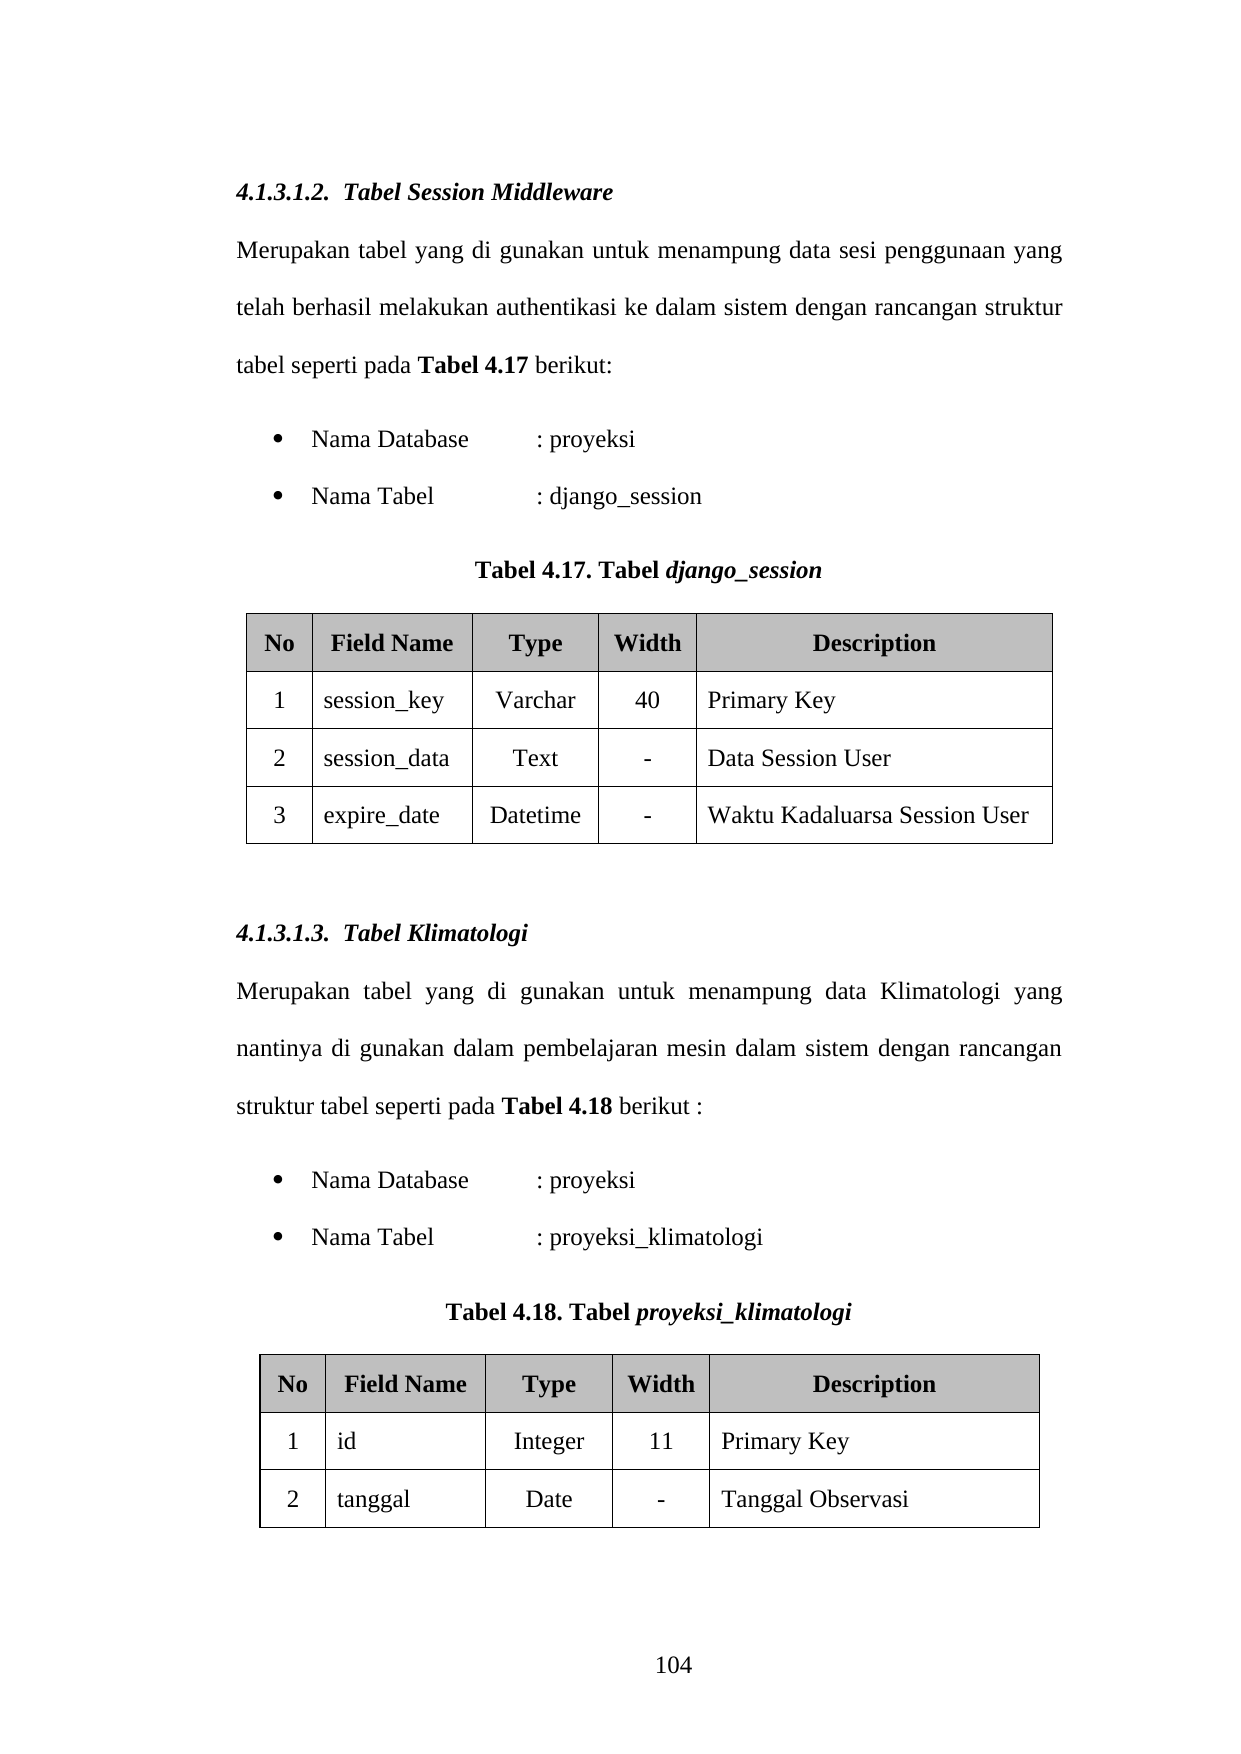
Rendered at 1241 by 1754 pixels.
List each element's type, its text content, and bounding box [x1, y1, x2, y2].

table_cell 2 [261, 1470, 325, 1527]
table_cell Datetime [473, 787, 598, 843]
table_header No [261, 1355, 325, 1412]
table_header Type [486, 1355, 612, 1412]
table_cell session_key [313, 672, 472, 728]
table_cell expire_date [313, 787, 472, 843]
subtitle Tabel Klimatologi [236, 918, 1063, 947]
table_header Description [710, 1355, 1039, 1412]
table_cell Tanggal Observasi [710, 1470, 1039, 1527]
list Nama Tabel : proyeksi_klimatologi [274, 1222, 1063, 1251]
subtitle Tabel Session Middleware [236, 177, 1063, 206]
table_cell Primary Key [710, 1413, 1039, 1469]
table_cell - [599, 729, 696, 786]
list Nama Database : proyeksi [274, 424, 1063, 453]
table_cell Integer [486, 1413, 612, 1469]
table_header Width [613, 1355, 709, 1412]
table_header Type [473, 614, 598, 671]
table_cell Varchar [473, 672, 598, 728]
table_cell 2 [247, 729, 312, 786]
table_cell Text [473, 729, 598, 786]
table_cell id [326, 1413, 485, 1469]
table_cell 1 [247, 672, 312, 728]
table_cell session_data [313, 729, 472, 786]
table_header Field Name [326, 1355, 485, 1412]
table_cell 40 [599, 672, 696, 728]
table_cell 1 [261, 1413, 325, 1469]
table_cell - [599, 787, 696, 843]
table_header No [247, 614, 312, 671]
table_header Field Name [313, 614, 472, 671]
table_cell 11 [613, 1413, 709, 1469]
list Nama Tabel : django_session [274, 481, 1063, 510]
table_cell Primary Key [697, 672, 1052, 728]
table_cell - [613, 1470, 709, 1527]
table_header Description [697, 614, 1052, 671]
table_cell tanggal [326, 1470, 485, 1527]
table_cell 3 [247, 787, 312, 843]
table_cell Date [486, 1470, 612, 1527]
table_header Width [599, 614, 696, 671]
table_cell Data Session User [697, 729, 1052, 786]
list Nama Database : proyeksi [274, 1165, 1063, 1194]
table_cell Waktu Kadaluarsa Session User [697, 787, 1052, 843]
